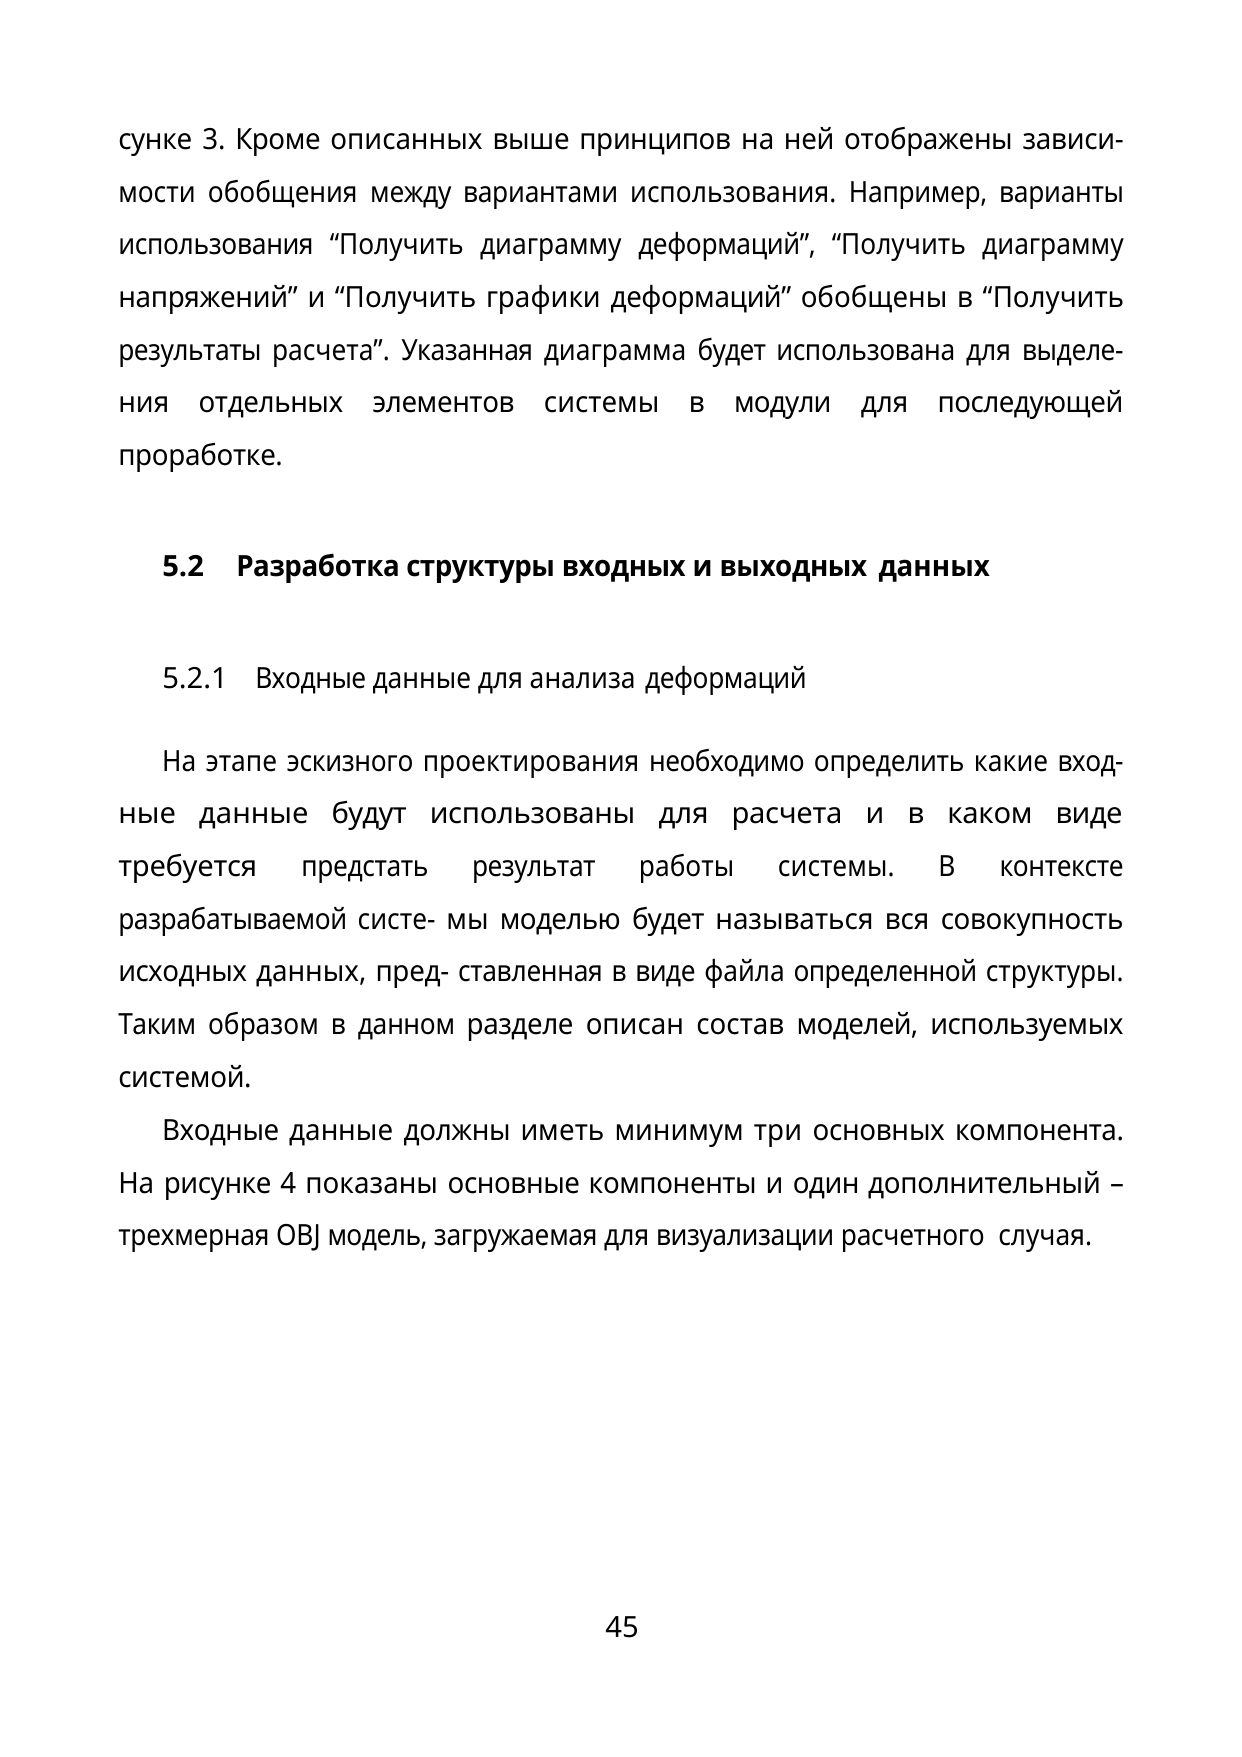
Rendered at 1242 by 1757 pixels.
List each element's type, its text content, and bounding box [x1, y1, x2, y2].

subtitle Разработка структуры входных и выходных данных [162, 545, 1135, 585]
text сунке 3. Кроме описанных выше принципов на ней отображены зависи- мости обобщения между вариантами использования. Например, варианты использования “Получить диаграмму деформаций”, “Получить диаграмму напряжений” и “Получить графики деформаций” обобщены в “Получить результаты расчета”. Указанная диаграмма будет использована для выделе- ния отдельных элементов системы в модули для последующей проработке. [118, 118, 1124, 474]
text На этапе эскизного проектирования необходимо определить какие вход- ные данные будут использованы для расчета и в каком виде требуется предстать результат работы системы. В контексте разрабатываемой систе- мы моделью будет называться вся совокупность исходных данных, пред- ставленная в виде файла определенной структуры. Таким образом в данном разделе описан состав моделей, используемых системой. [118, 740, 1124, 1096]
text Входные данные должны иметь минимум три основных компонента. На рисунке 4 показаны основные компоненты и один дополнительный – трехмерная OBJ модель, загружаемая для визуализации расчетного случая. [118, 1109, 1124, 1254]
list Входные данные для анализа деформаций [162, 657, 1135, 697]
